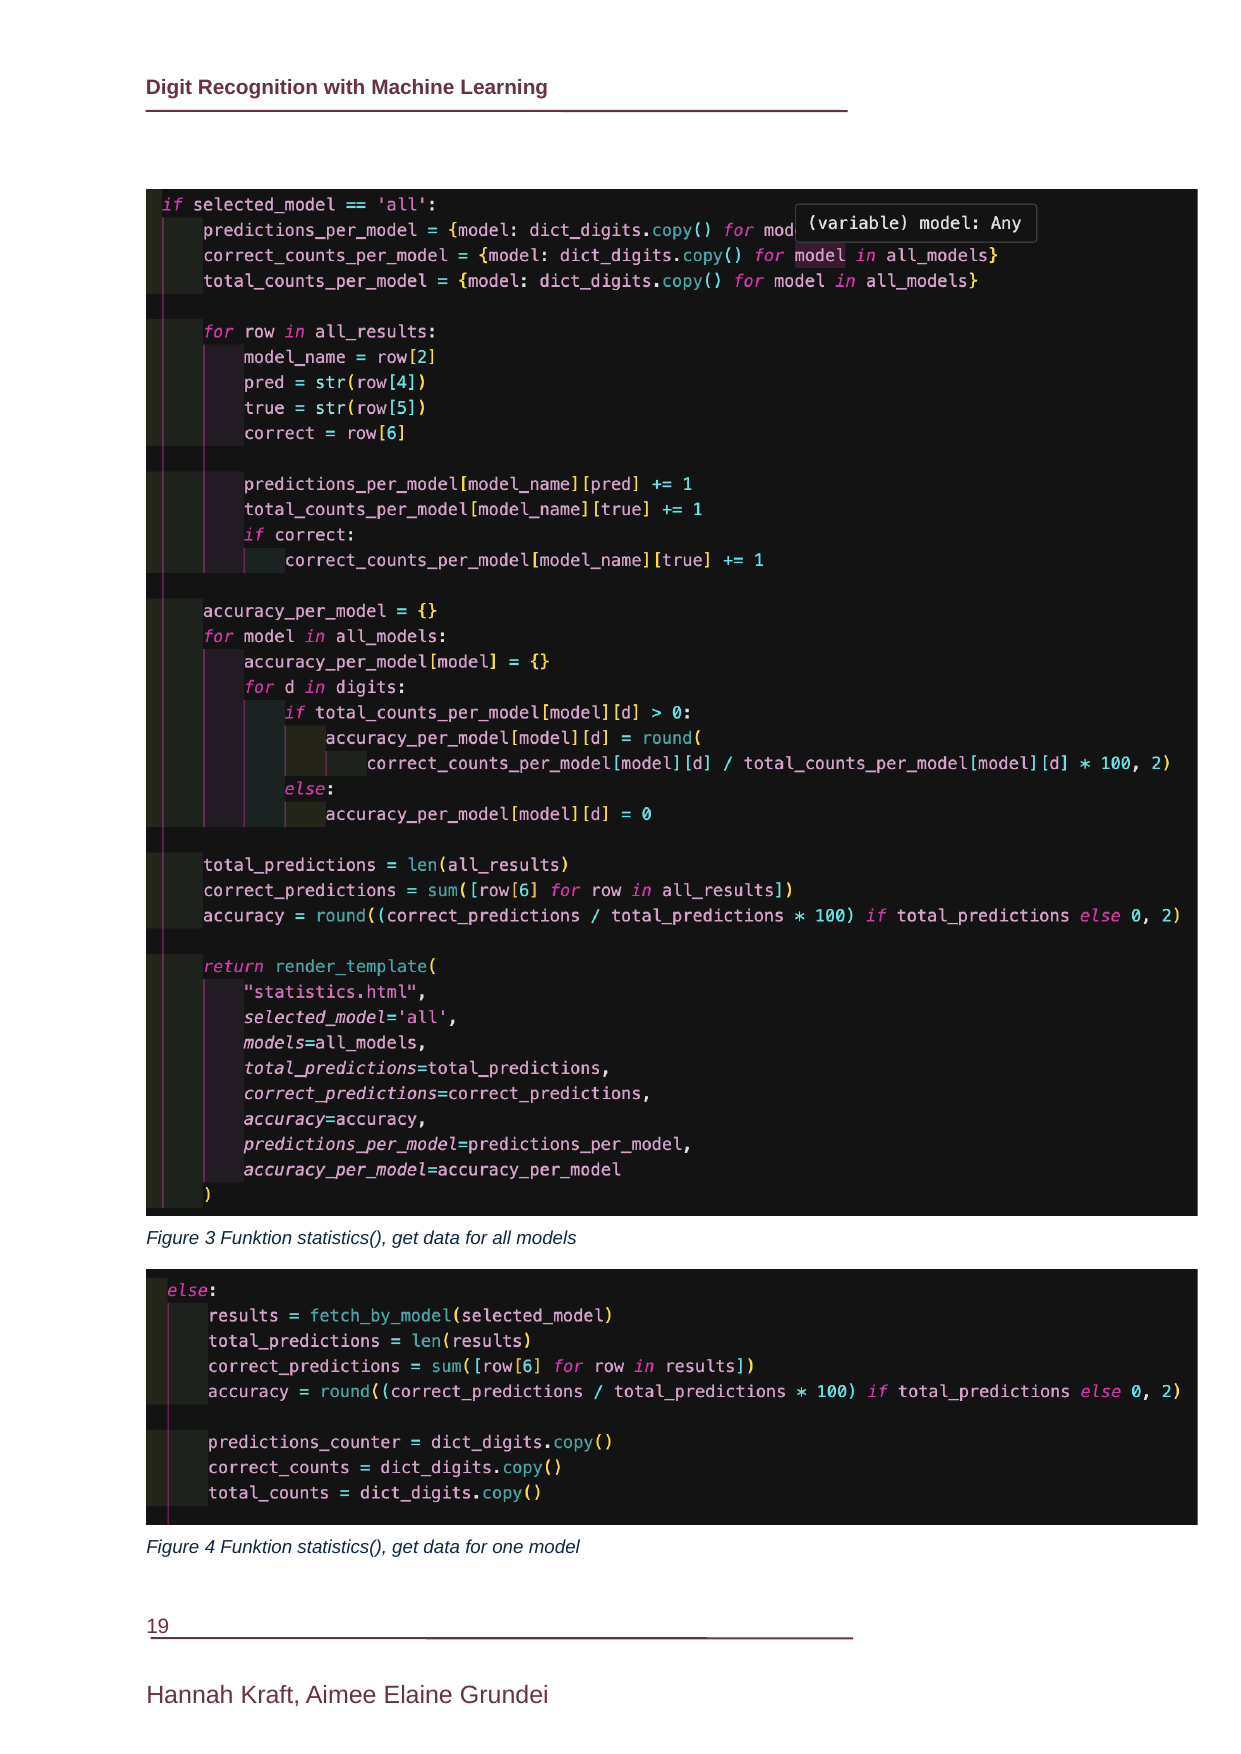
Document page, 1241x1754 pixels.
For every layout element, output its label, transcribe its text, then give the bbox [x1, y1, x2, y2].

picture [146, 1269, 1198, 1525]
text Figure 3 Funktion statistics(), get data for all models [146, 1227, 1099, 1249]
text Figure 4 Funktion statistics(), get data for one model [146, 1536, 1099, 1558]
picture [146, 189, 1198, 1216]
